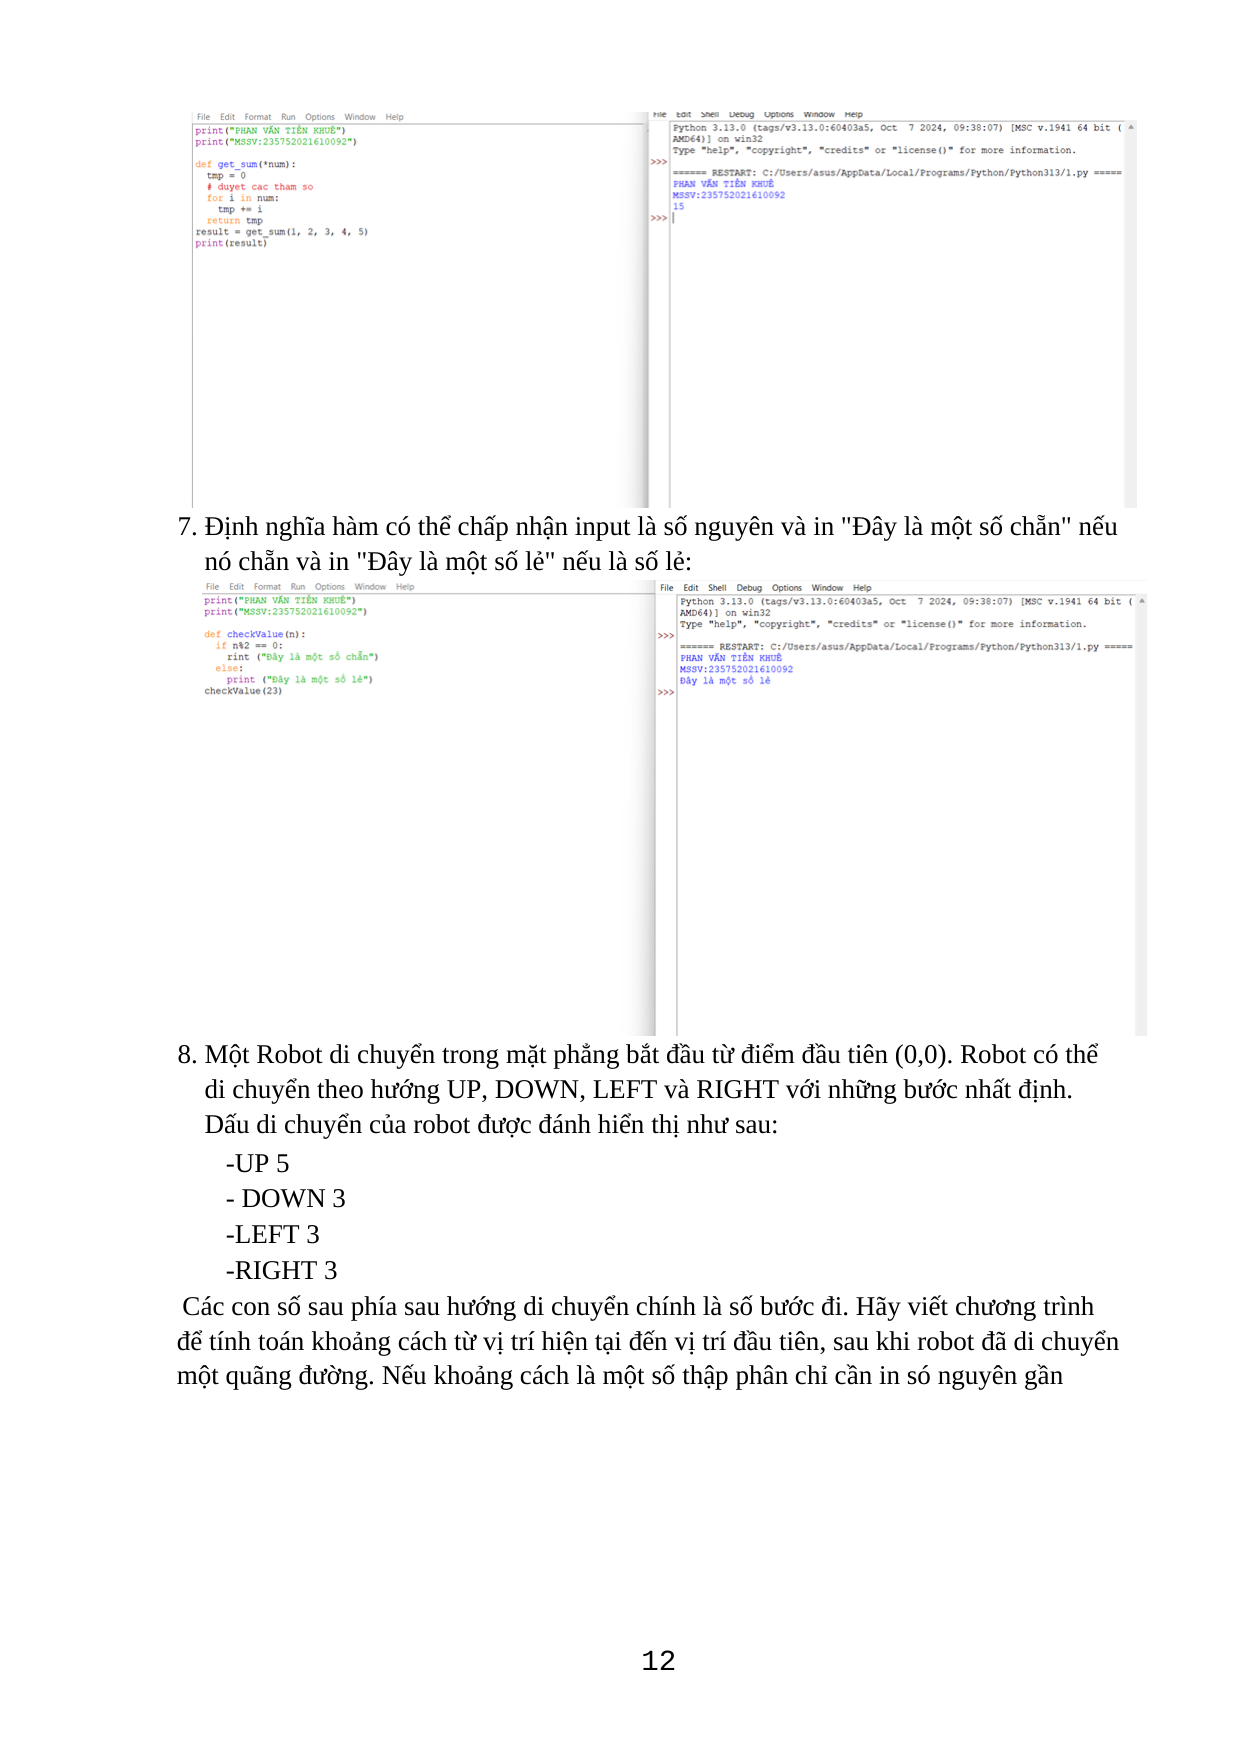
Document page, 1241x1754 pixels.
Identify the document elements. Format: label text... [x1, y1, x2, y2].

list Một Robot di chuyển trong mặt phẳng bắt đầu từ điểm đầu tiên (0,0). Robot có thể di chuyển theo hướng UP, DOWN, LEFT và RIGHT với những bước nhất định. Dấu di chuyển của robot được đánh hiển thị như sau: [177, 1038, 1124, 1142]
list Định nghĩa hàm có thể chấp nhận input là số nguyên và in "Đây là một số chẵn" nếu nó chẵn và in "Đây là một số lẻ" nếu là số lẻ: [177, 510, 1124, 576]
text -LEFT 3 [192, 1218, 1124, 1249]
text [176, 1290, 1124, 1390]
text -RIGHT 3 [192, 1254, 1124, 1285]
text -UP 5 [192, 1147, 1124, 1178]
text - DOWN 3 [192, 1183, 1124, 1214]
picture [191, 112, 1137, 508]
picture [202, 580, 1148, 1036]
